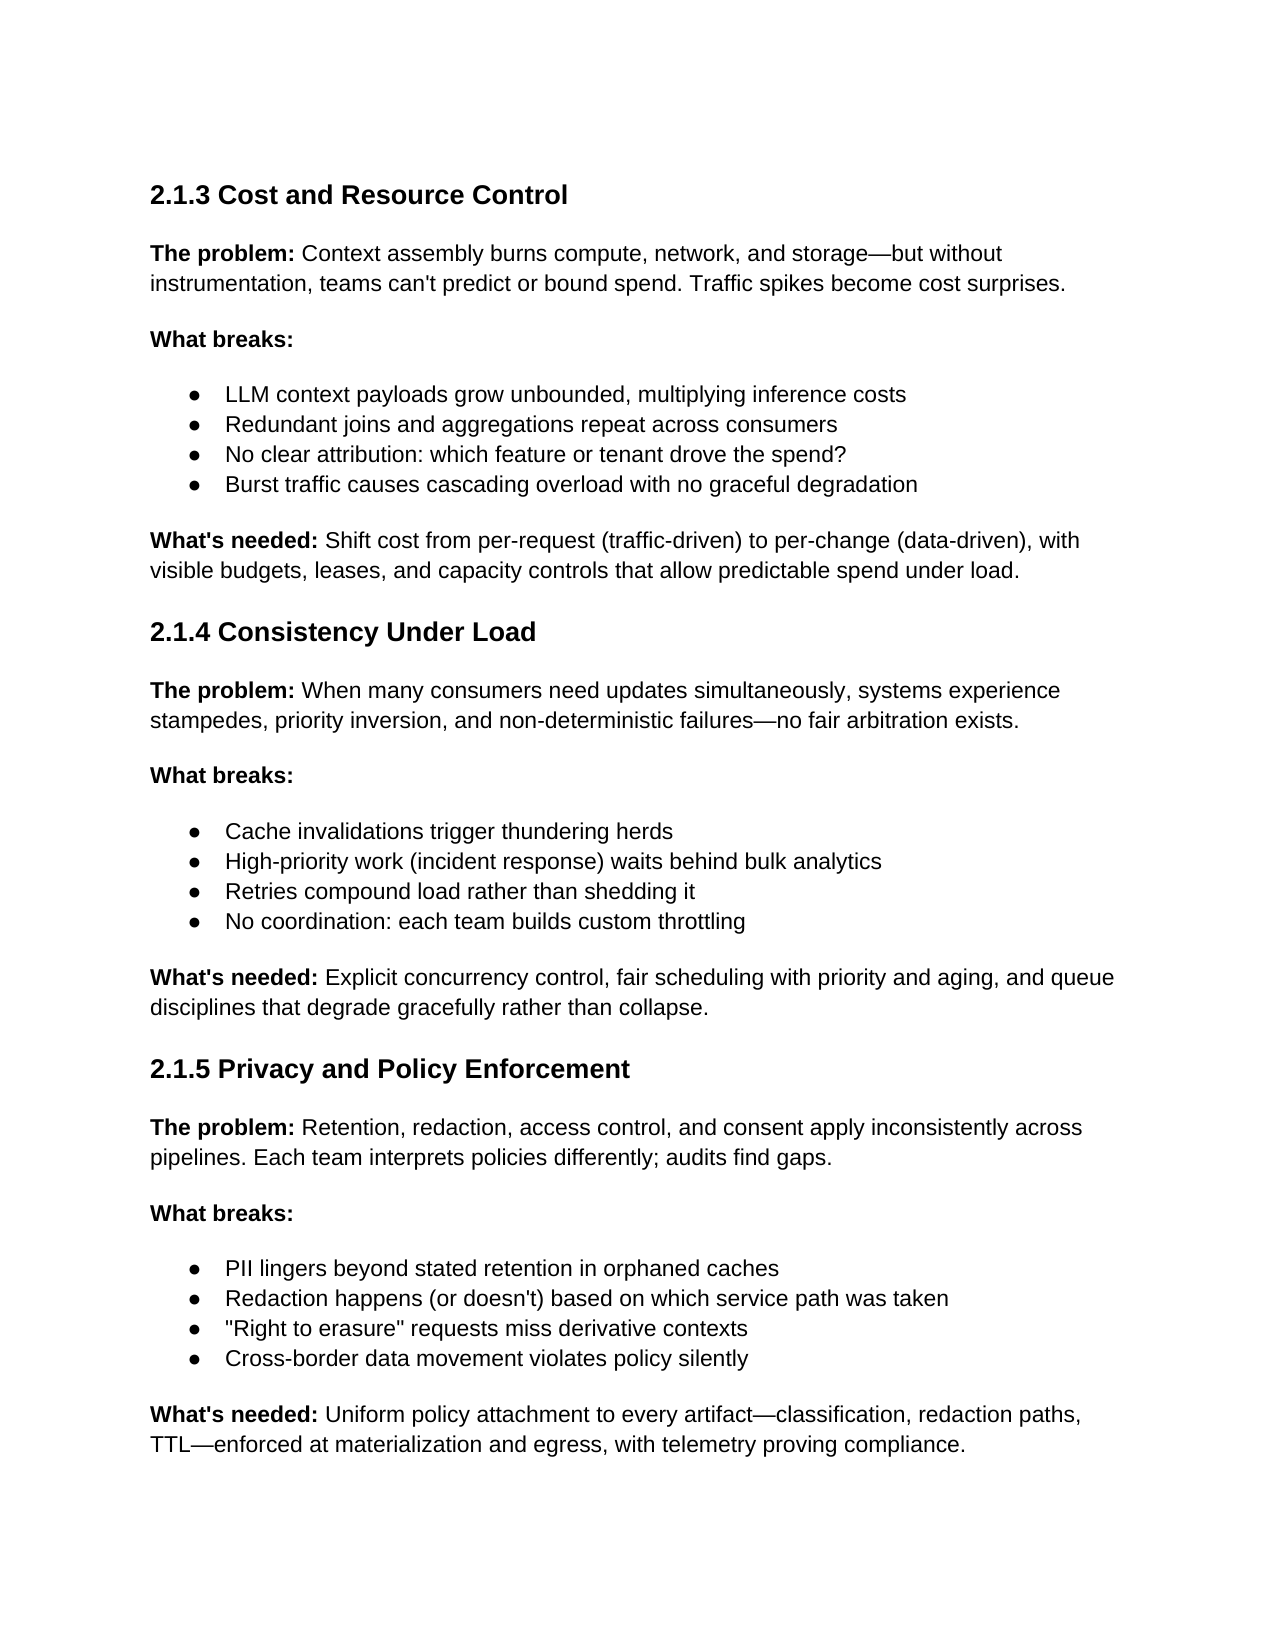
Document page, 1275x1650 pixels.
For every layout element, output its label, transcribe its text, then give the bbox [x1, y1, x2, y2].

list Retries compound load rather than shedding it [187, 878, 1125, 904]
list Cross-border data movement violates policy silently [187, 1345, 1125, 1372]
text What breaks: [150, 1199, 1125, 1226]
subtitle 2.1.3 Cost and Resource Control [150, 179, 1125, 210]
text The problem: Retention, redaction, access control, and consent apply inconsistently across pipelines. Each team interprets policies differently; audits find gaps. [150, 1114, 1125, 1171]
text The problem: Context assembly burns compute, network, and storage—but without instrumentation, teams can't predict or bound spend. Traffic spikes become cost surprises. [150, 240, 1125, 297]
list Cache invalidations trigger thundering herds [187, 818, 1125, 844]
list No coordination: each team builds custom throttling [187, 908, 1125, 935]
text What breaks: [150, 762, 1125, 789]
text The problem: When many consumers need updates simultaneously, systems experience stampedes, priority inversion, and non-deterministic failures—no fair arbitration exists. [150, 677, 1125, 734]
text What's needed: Explicit concurrency control, fair scheduling with priority and aging, and queue disciplines that degrade gracefully rather than collapse. [150, 963, 1125, 1020]
list Redaction happens (or doesn't) based on which service path was taken [187, 1285, 1125, 1311]
list LLM context payloads grow unbounded, multiplying inference costs [187, 381, 1125, 407]
list PII lingers beyond stated retention in orphaned caches [187, 1255, 1125, 1281]
list "Right to erasure" requests miss derivative contexts [187, 1315, 1125, 1341]
text What's needed: Shift cost from per-request (traffic-driven) to per-change (data-driven), with visible budgets, leases, and capacity controls that allow predictable spend under load. [150, 527, 1125, 583]
list Redundant joins and aggregations repeat across consumers [187, 411, 1125, 437]
text What's needed: Uniform policy attachment to every artifact—classification, redaction paths, TTL—enforced at materialization and egress, with telemetry proving compliance. [150, 1401, 1125, 1457]
list Burst traffic causes cascading overload with no graceful degradation [187, 471, 1125, 498]
subtitle 2.1.4 Consistency Under Load [150, 616, 1125, 647]
list High-priority work (incident response) waits behind bulk analytics [187, 848, 1125, 874]
text What breaks: [150, 326, 1125, 352]
list No clear attribution: which feature or tenant drove the spend? [187, 441, 1125, 467]
subtitle 2.1.5 Privacy and Policy Enforcement [150, 1053, 1125, 1084]
